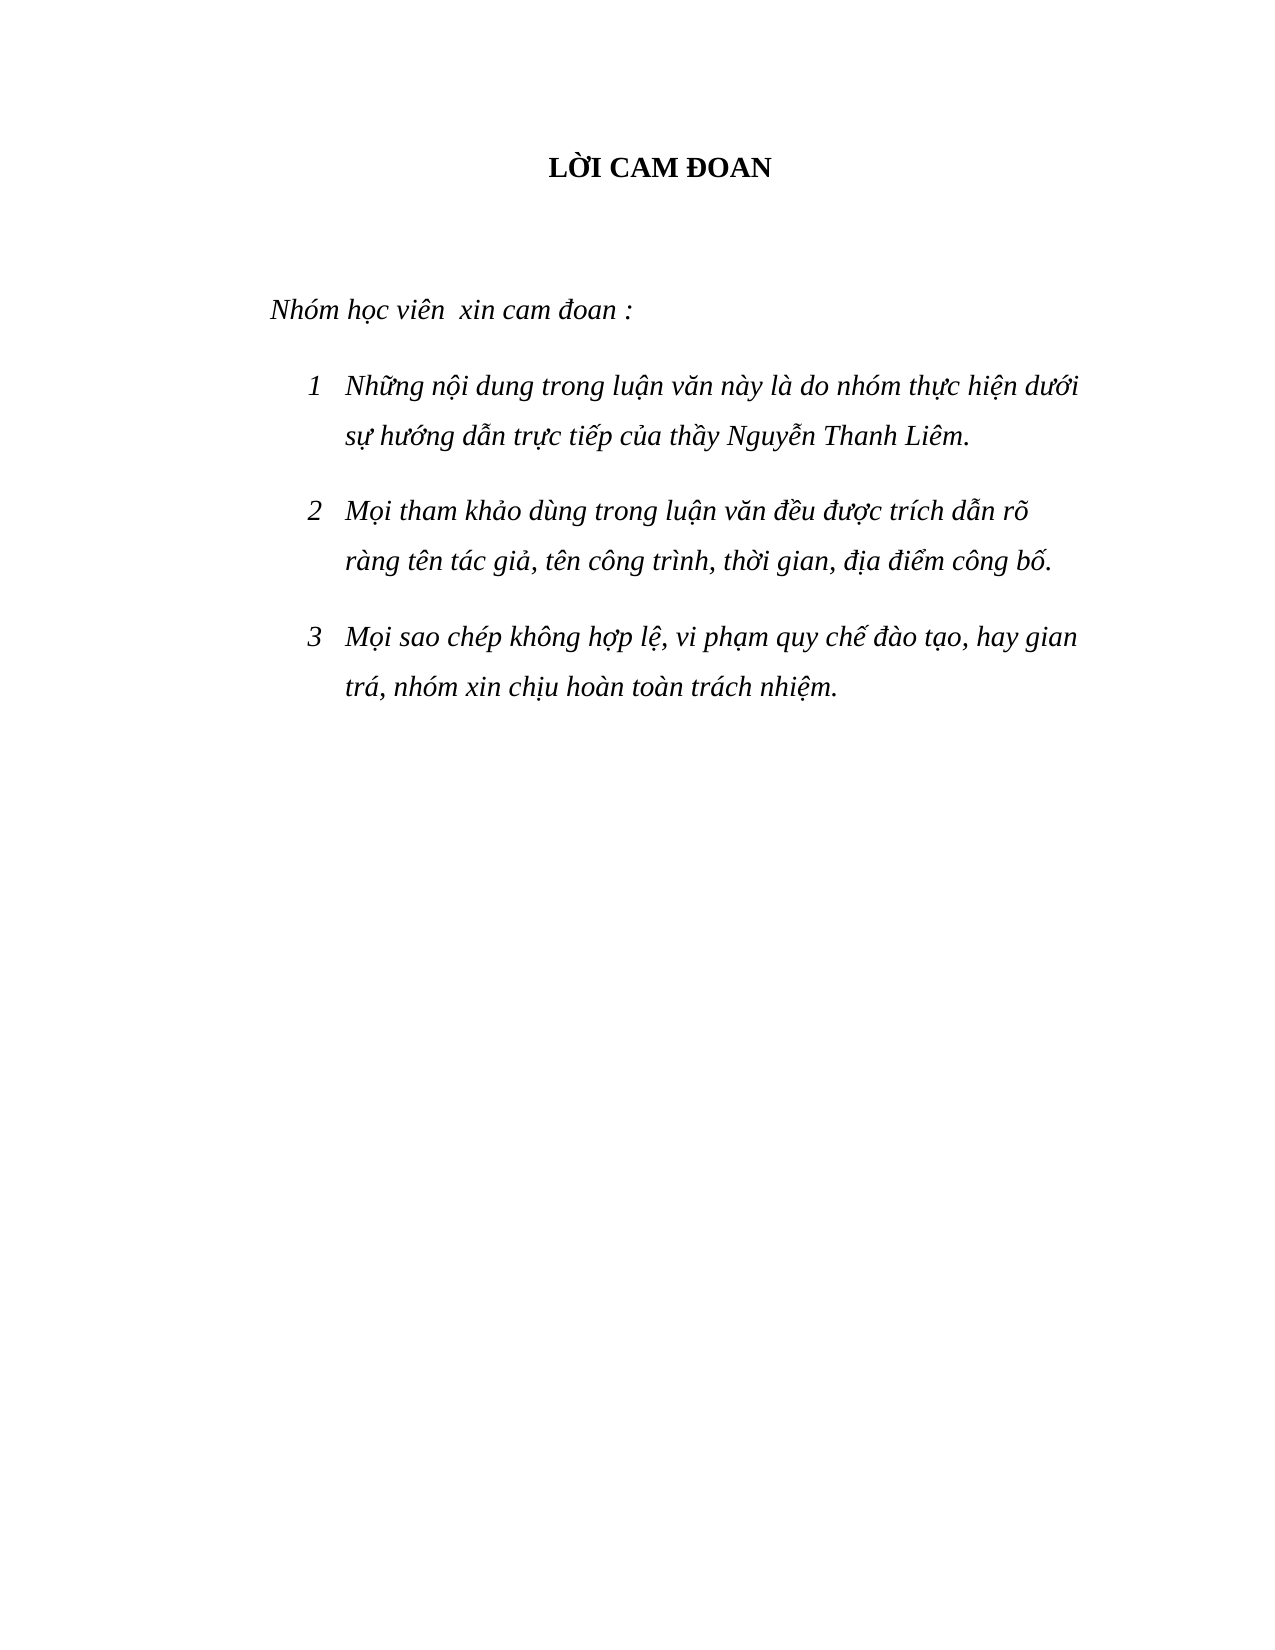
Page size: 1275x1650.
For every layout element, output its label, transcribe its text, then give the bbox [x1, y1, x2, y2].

text Nhóm học viên xin cam đoan : [270, 292, 1085, 326]
list Những nội dung trong luận văn này là do nhóm thực hiện dưới sự hướng dẫn trực tiếp của thầy Nguyễn Thanh Liêm. [307, 368, 1085, 451]
list Mọi tham khảo dùng trong luận văn đều được trích dẫn rõ ràng tên tác giả, tên công trình, thời gian, địa điểm công bố. [307, 493, 1085, 577]
list Mọi sao chép không hợp lệ, vi phạm quy chế đào tạo, hay gian trá, nhóm xin chịu hoàn toàn trách nhiệm. [307, 619, 1085, 703]
text LỜI CAM ĐOAN [195, 150, 1125, 183]
